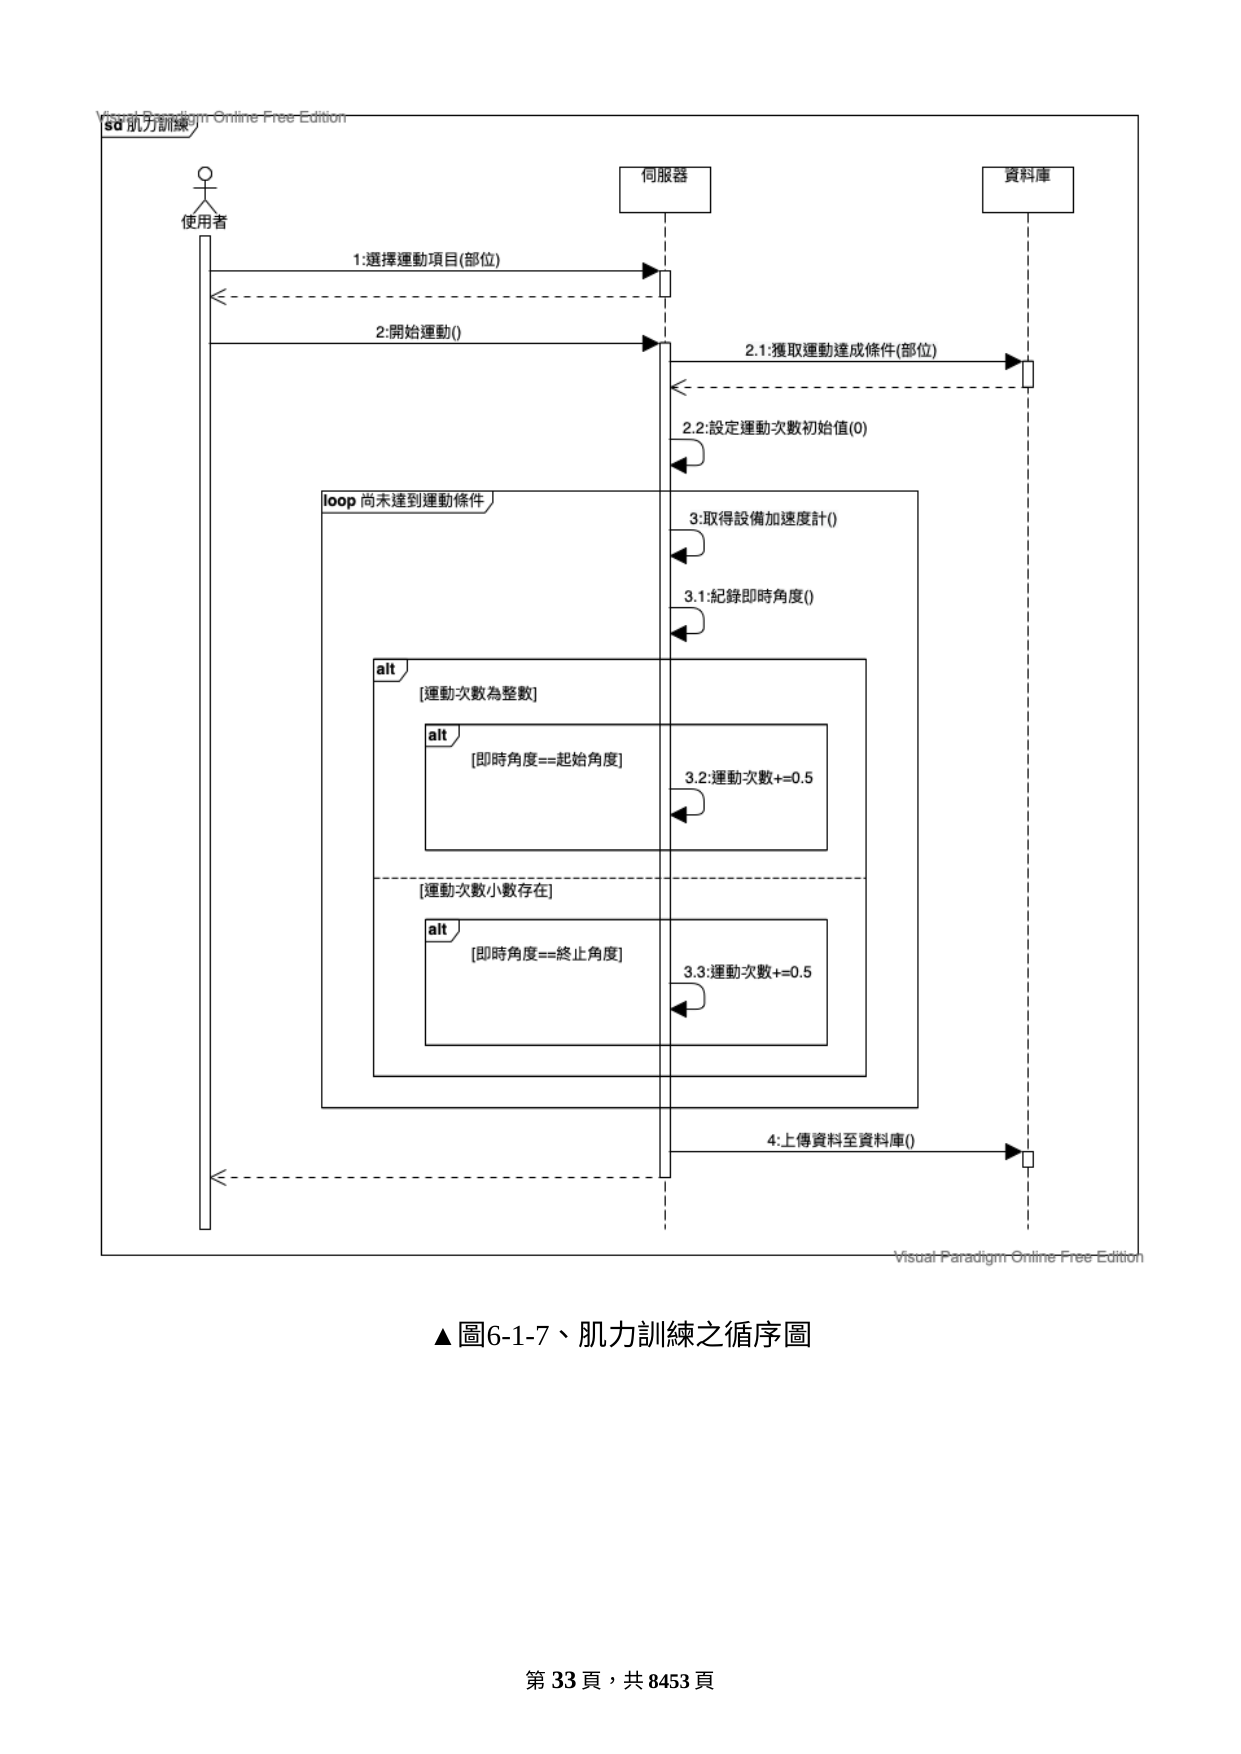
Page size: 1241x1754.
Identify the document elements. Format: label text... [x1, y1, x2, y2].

picture [88, 102, 1152, 1269]
